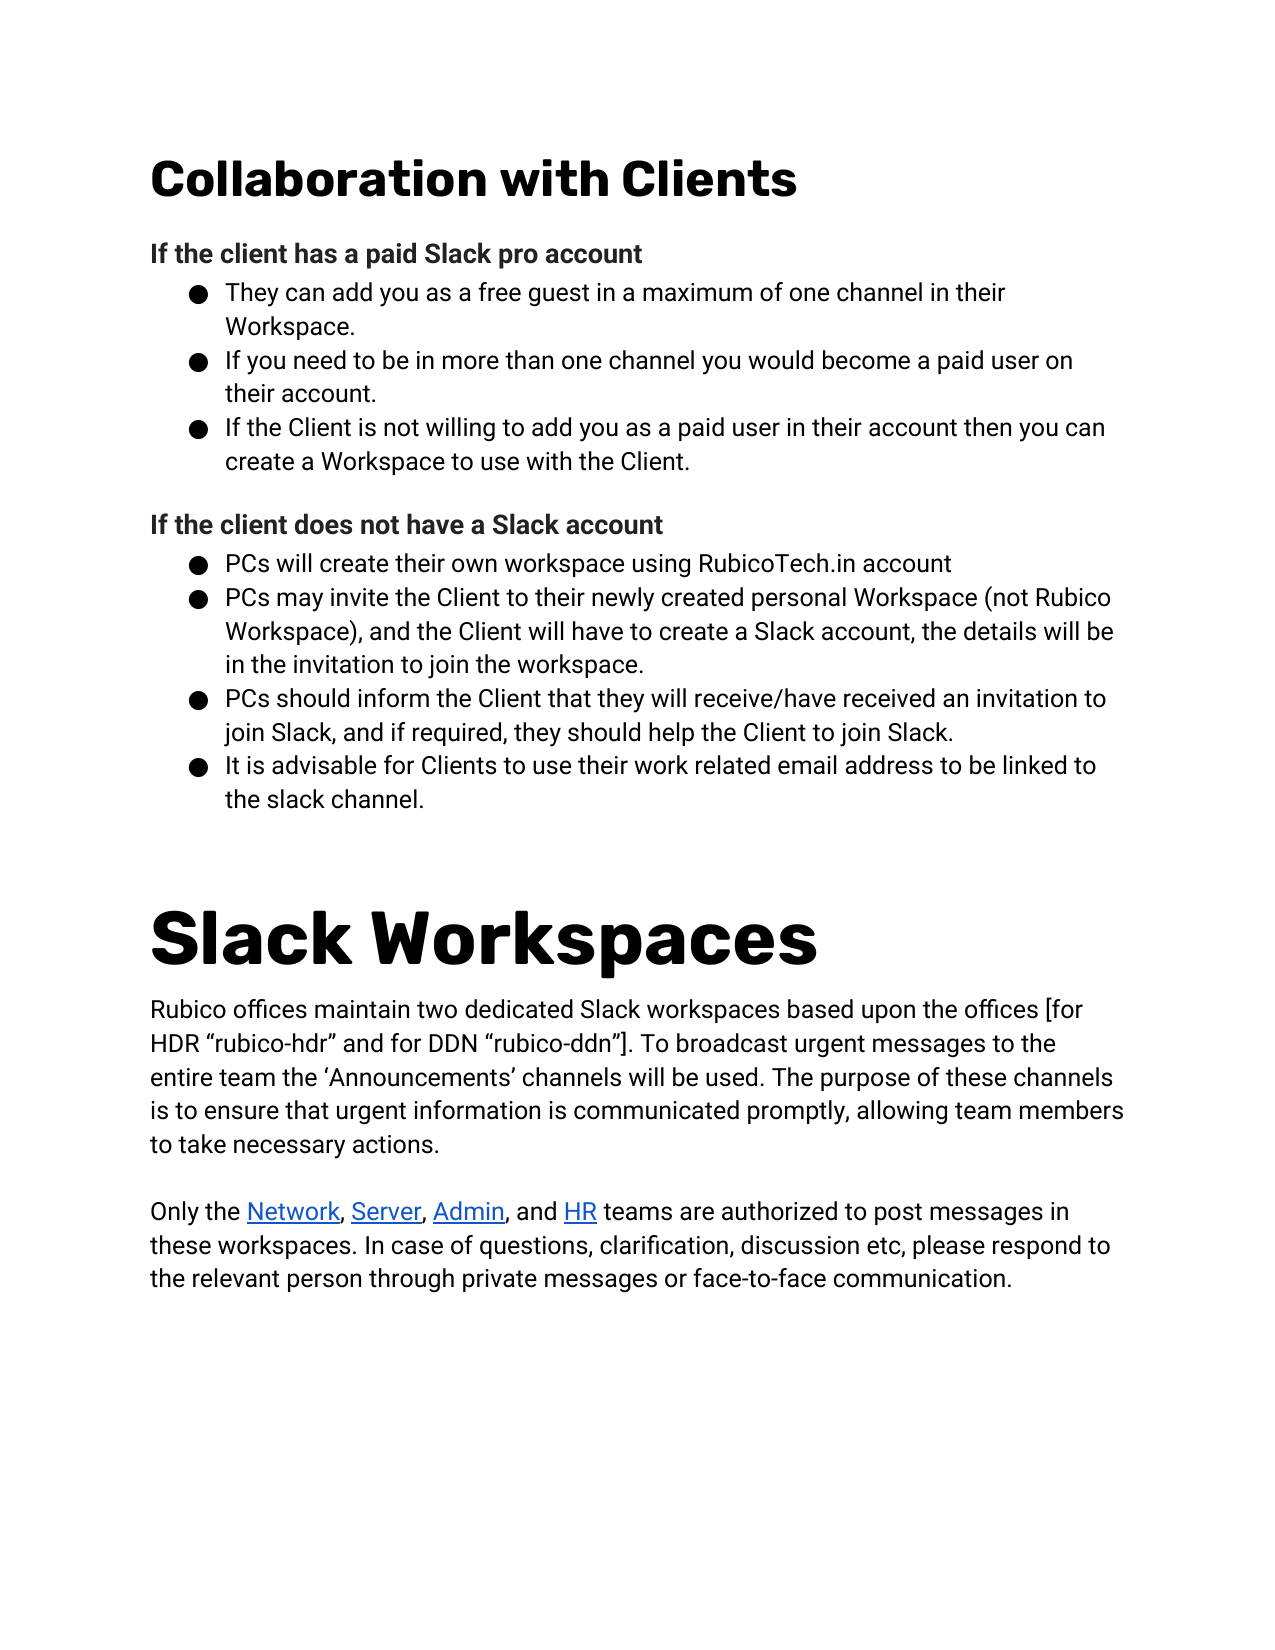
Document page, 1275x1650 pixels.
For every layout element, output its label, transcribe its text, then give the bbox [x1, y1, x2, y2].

subtitle If the client has a paid Slack pro account [150, 238, 1125, 270]
subtitle If the client does not have a Slack account [150, 509, 1125, 541]
list If you need to be in more than one channel you would become a paid user on their account. [187, 346, 1125, 409]
subtitle Collaboration with Clients [150, 150, 1125, 209]
list PCs will create their own workspace using RubicoTech.in account [187, 550, 1125, 579]
text Only the Network, Server, Admin, and HR teams are authorized to post messages in these workspaces. In case of questions, clarification, discussion etc, please respond to the relevant person through private messages or face-to-face communication. [150, 1197, 1125, 1294]
list PCs may invite the Client to their newly created personal Workspace (not Rubico Workspace), and the Client will have to create a Slack account, the details will be in the invitation to join the workspace. [187, 583, 1125, 680]
list They can add you as a free guest in a maximum of one channel in their Workspace. [187, 278, 1125, 341]
list PCs should inform the Client that they will receive/have received an invitation to join Slack, and if required, they should help the Client to join Slack. [187, 684, 1125, 747]
text Rubico offices maintain two dedicated Slack workspaces based upon the offices [for HDR “rubico-hdr” and for DDN “rubico-ddn”]. To broadcast urgent messages to the entire team the ‘Announcements’ channels will be used. The purpose of these channels is to ensure that urgent information is communicated promptly, allowing team members to take necessary actions. [150, 996, 1125, 1159]
list It is advisable for Clients to use their work related email address to be linked to the slack channel. [187, 752, 1125, 814]
subtitle Slack Workspaces [150, 894, 1125, 983]
list If the Client is not willing to add you as a paid user in their account then you can create a Workspace to use with the Client. [187, 413, 1125, 476]
